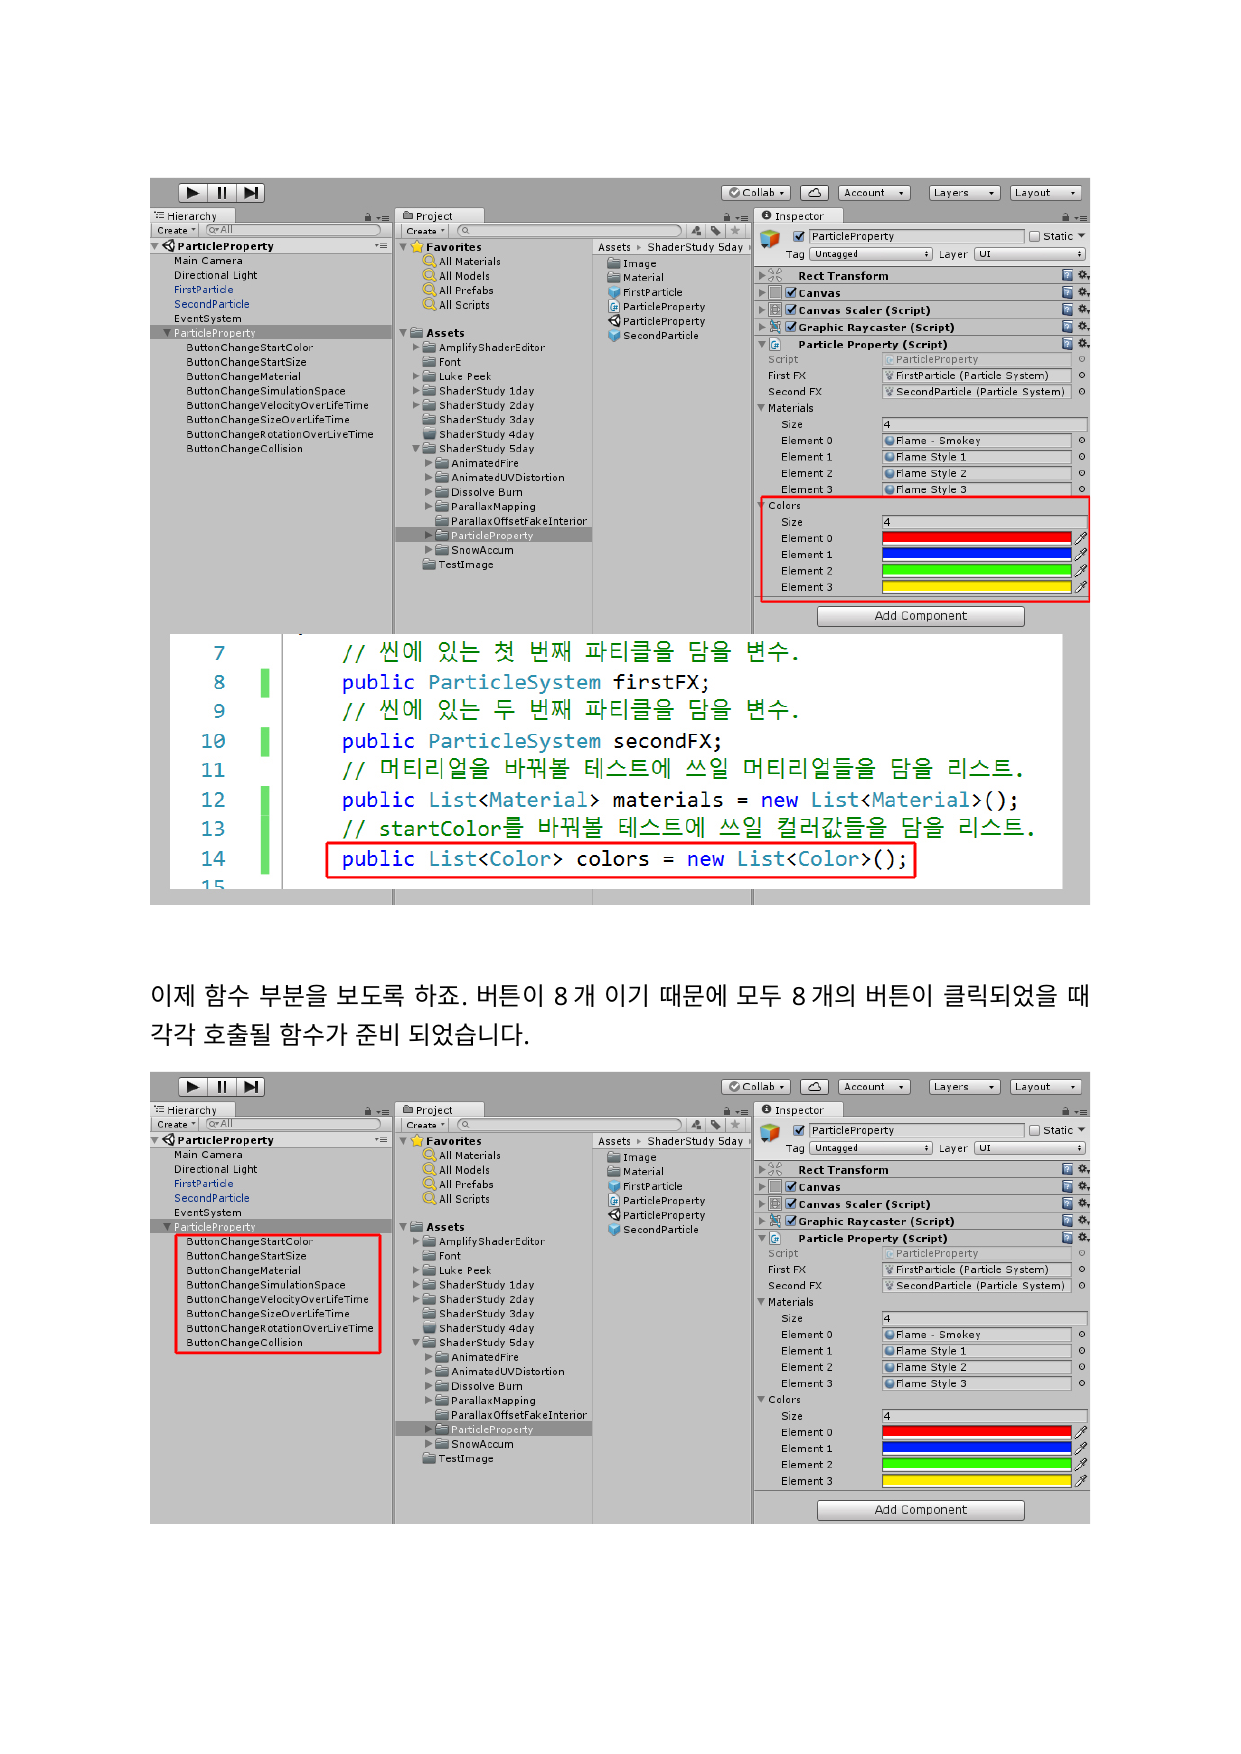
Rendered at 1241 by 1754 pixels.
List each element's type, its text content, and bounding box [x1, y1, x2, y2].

picture [150, 177, 1091, 905]
picture [150, 1071, 1091, 1524]
text 이제 함수 부분을 보도록 하죠. 버튼이 8개 이기 때문에 모두 8개의 버튼이 클릭되었을 때 각각 호출될 함수가 준비 되었습니다. [150, 977, 1090, 1052]
